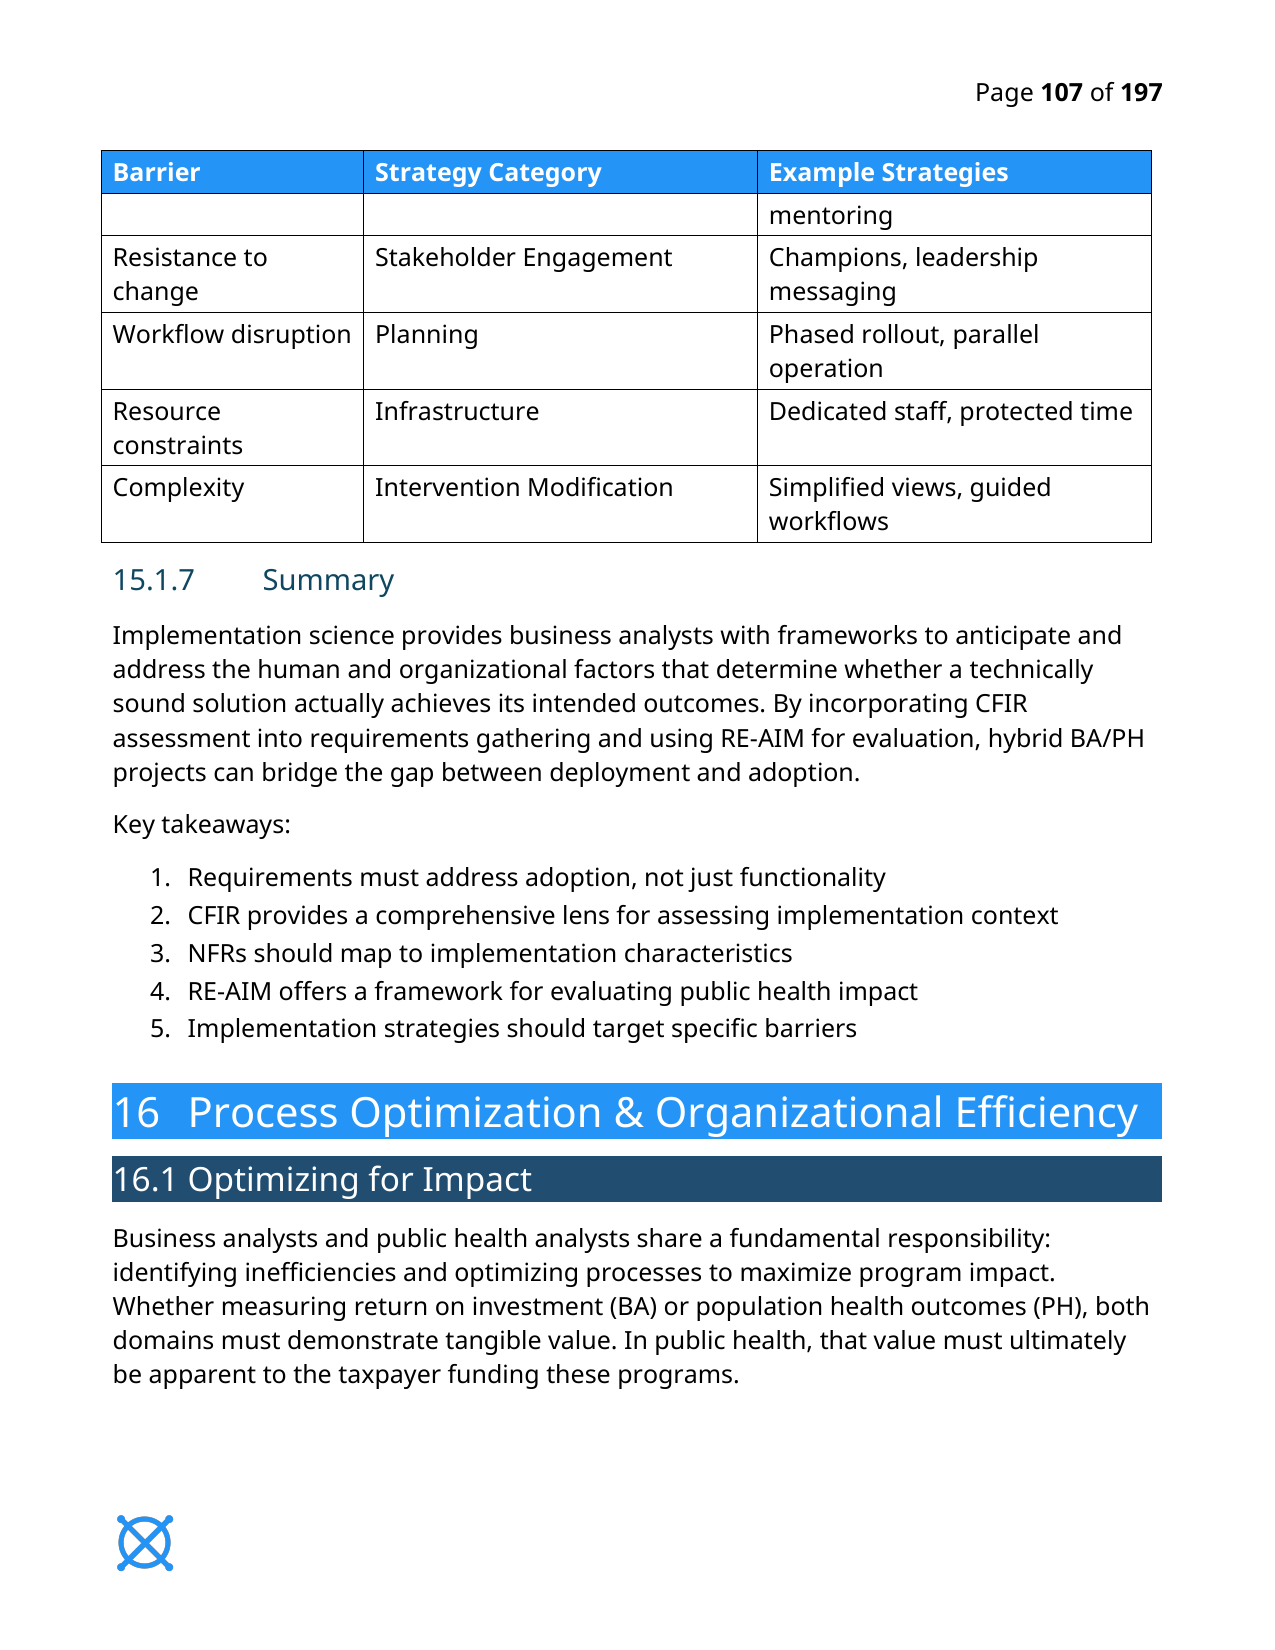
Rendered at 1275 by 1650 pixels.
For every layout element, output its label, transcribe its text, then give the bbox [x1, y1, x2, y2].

list Requirements must address adoption, not just functionality [150, 860, 1162, 894]
picture [112, 1511, 177, 1575]
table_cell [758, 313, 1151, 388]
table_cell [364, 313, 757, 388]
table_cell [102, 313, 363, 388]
subtitle Summary [112, 559, 1162, 599]
list CFIR provides a comprehensive lens for assessing implementation context [150, 898, 1162, 932]
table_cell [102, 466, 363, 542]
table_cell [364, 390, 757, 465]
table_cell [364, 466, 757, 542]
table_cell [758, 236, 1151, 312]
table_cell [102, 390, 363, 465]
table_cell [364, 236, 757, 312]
text Business analysts and public health analysts share a fundamental responsibility: identifying inefficiencies and optimizing processes to maximize program impact. Whether measuring return on investment (BA) or population health outcomes (PH), both domains must demonstrate tangible value. In public health, that value must ultimately be apparent to the taxpayer funding these programs. [112, 1220, 1162, 1391]
list RE-AIM offers a framework for evaluating public health impact [150, 973, 1162, 1007]
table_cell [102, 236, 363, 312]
text Implementation science provides business analysts with frameworks to anticipate and address the human and organizational factors that determine whether a technically sound solution actually achieves its intended outcomes. By incorporating CFIR assessment into requirements gathering and using RE-AIM for evaluation, hybrid BA/PH projects can bridge the gap between deployment and adoption. [112, 618, 1162, 788]
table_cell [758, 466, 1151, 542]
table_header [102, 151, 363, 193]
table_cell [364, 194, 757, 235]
subtitle Process Optimization & Organizational Efficiency [112, 1083, 1162, 1139]
subtitle Optimizing for Impact [112, 1156, 1162, 1202]
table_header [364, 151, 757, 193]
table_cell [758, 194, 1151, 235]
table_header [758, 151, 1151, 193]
list Implementation strategies should target specific barriers [150, 1011, 1162, 1045]
list NFRs should map to implementation characteristics [150, 936, 1162, 969]
text Key takeaways: [112, 807, 1162, 841]
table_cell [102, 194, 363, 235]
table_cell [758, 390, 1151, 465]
